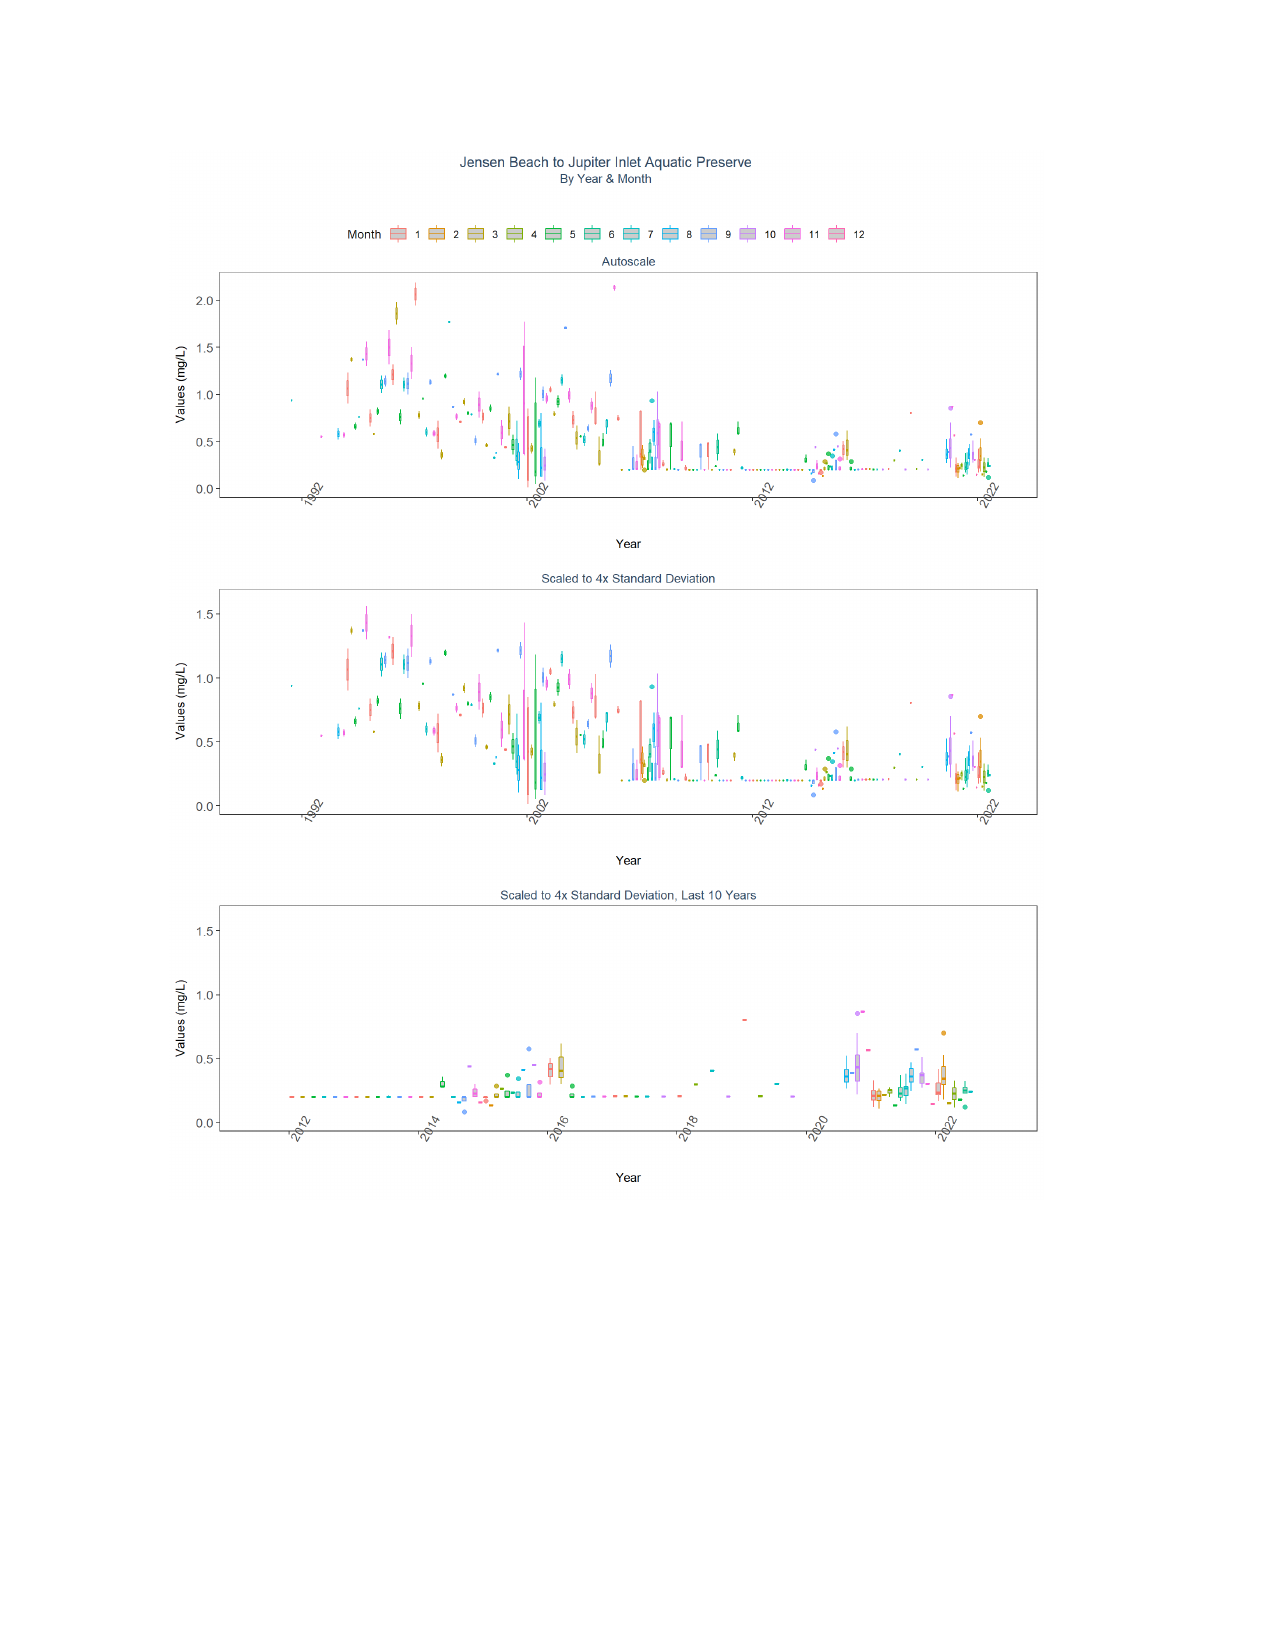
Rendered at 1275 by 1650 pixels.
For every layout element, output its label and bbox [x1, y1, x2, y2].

picture [168, 150, 1044, 1200]
